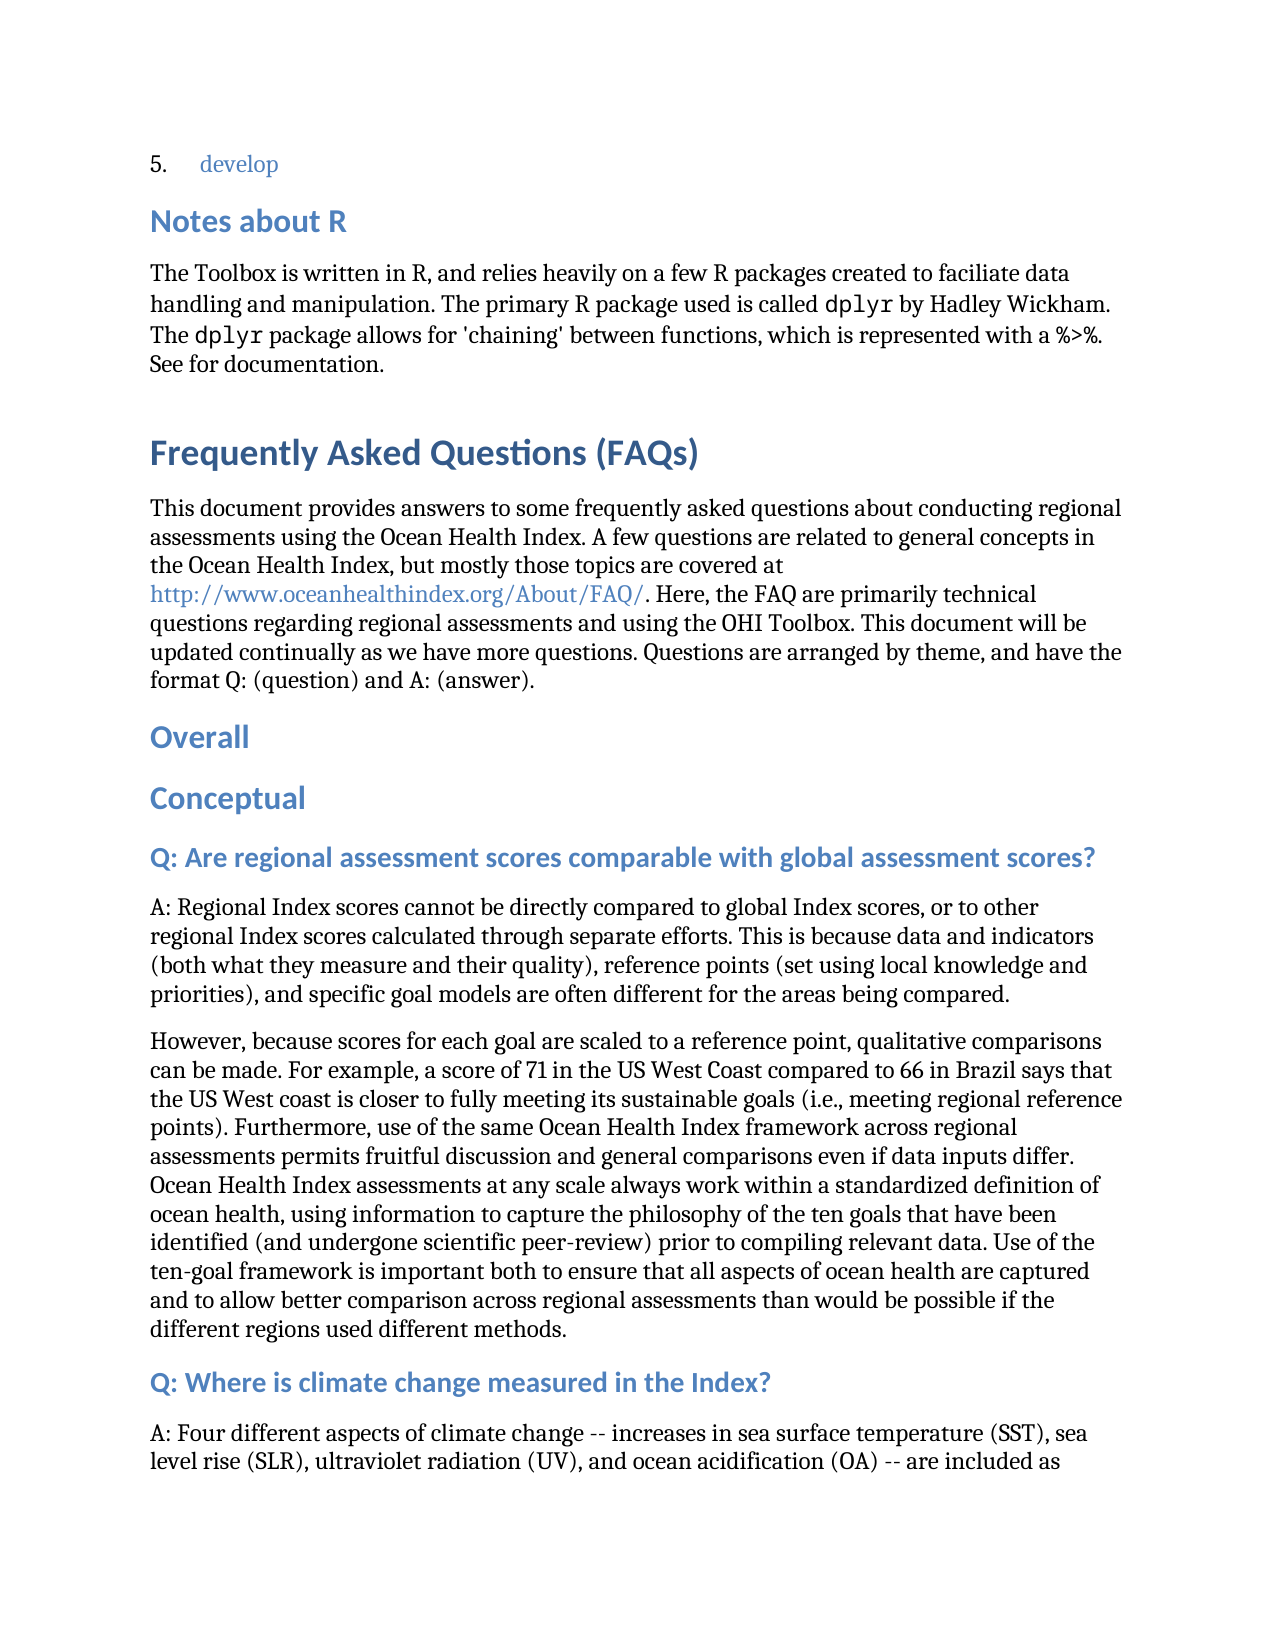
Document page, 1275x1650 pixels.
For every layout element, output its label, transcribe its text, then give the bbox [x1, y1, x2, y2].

subtitle Q: Where is climate change measured in the Index? [150, 1364, 1125, 1400]
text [150, 1418, 1125, 1476]
subtitle Conceptual [150, 777, 1125, 818]
text A: Regional Index scores cannot be directly compared to global Index scores, or to other regional Index scores calculated through separate efforts. This is because data and indicators (both what they measure and their quality), reference points (set using local knowledge and priorities), and specific goal models are often different for the areas being compared. [150, 893, 1125, 1008]
text The Toolbox is written in R, and relies heavily on a few R packages created to faciliate data handling and manipulation. The primary R package used is called dplyr by Hadley Wickham. The dplyr package allows for 'chaining' between functions, which is represented with a %>%. See for documentation. [150, 259, 1125, 379]
list develop [150, 150, 1125, 179]
text This document provides answers to some frequently asked questions about conducting regional assessments using the Ocean Health Index. A few questions are related to general concepts in the Ocean Health Index, but mostly those topics are covered at http://www.oceanhealthindex.org/About/FAQ/. Here, the FAQ are primarily technical questions regarding regional assessments and using the OHI Toolbox. This document will be updated continually as we have more questions. Questions are arranged by theme, and have the format Q: (question) and A: (answer). [150, 494, 1125, 695]
subtitle Frequently Asked Questions (FAQs) [150, 429, 1125, 475]
subtitle Overall [150, 716, 1125, 756]
text However, because scores for each goal are scaled to a reference point, qualitative comparisons can be made. For example, a score of 71 in the US West Coast compared to 66 in Brazil says that the US West coast is closer to fully meeting its sustainable goals (i.e., meeting regional reference points). Furthermore, use of the same Ocean Health Index framework across regional assessments permits fruitful discussion and general comparisons even if data inputs differ. Ocean Health Index assessments at any scale always work within a standardized definition of ocean health, using information to capture the philosophy of the ten goals that have been identified (and undergone scientific peer-review) prior to compiling relevant data. Use of the ten-goal framework is important both to ensure that all aspects of ocean health are captured and to allow better comparison across regional assessments than would be possible if the different regions used different methods. [150, 1027, 1125, 1343]
subtitle Notes about R [150, 199, 1125, 240]
subtitle Q: Are regional assessment scores comparable with global assessment scores? [150, 839, 1125, 874]
